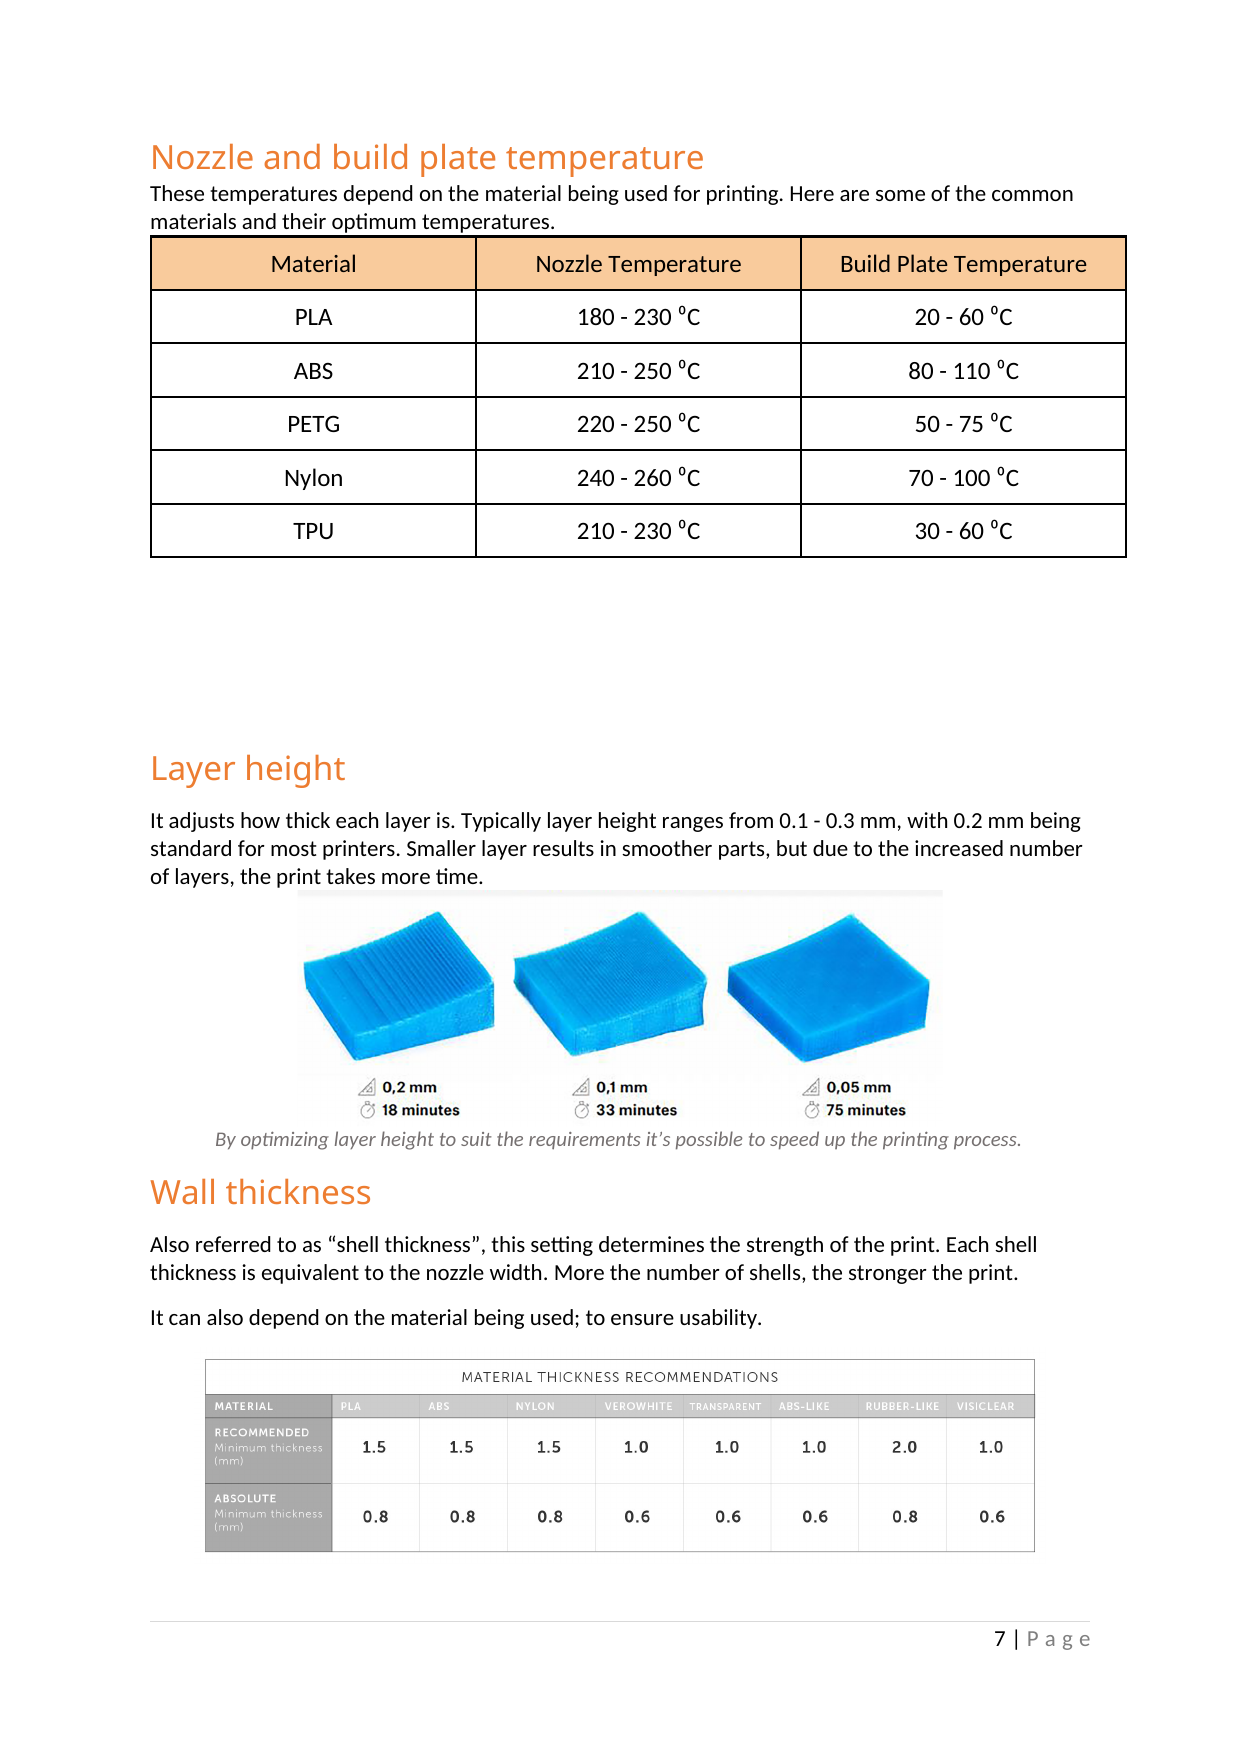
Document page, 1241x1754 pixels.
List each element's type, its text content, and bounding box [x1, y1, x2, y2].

table_cell 240 - 260 ⁰C [477, 451, 800, 503]
table_cell 80 - 110 ⁰C [802, 344, 1125, 396]
text Also referred to as “shell thickness”, this setting determines the strength of the print. Each shell thickness is equivalent to the nozzle width. More the number of shells, the stronger the print. [150, 1231, 1090, 1287]
table_cell TPU [152, 505, 475, 556]
table_cell 210 - 250 ⁰C [477, 344, 800, 396]
text Layer height [150, 744, 1090, 790]
table_cell ABS [152, 344, 475, 396]
table_cell PLA [152, 291, 475, 342]
table_cell 180 - 230 ⁰C [477, 291, 800, 342]
table_cell Nylon [152, 451, 475, 503]
table_cell 220 - 250 ⁰C [477, 398, 800, 449]
table_header Material [152, 238, 475, 289]
table_cell 50 - 75 ⁰C [802, 398, 1125, 449]
text It adjusts how thick each layer is. Typically layer height ranges from 0.1 - 0.3 mm, with 0.2 mm being standard for most printers. Smaller layer results in smoother parts, but due to the increased number of layers, the print takes more time. [150, 806, 1090, 891]
table_cell 210 - 230 ⁰C [477, 505, 800, 556]
table_cell 30 - 60 ⁰C [802, 505, 1125, 556]
text It can also depend on the material being used; to ensure usability. [150, 1303, 1090, 1331]
table_header Build Plate Temperature [802, 238, 1125, 289]
picture [194, 1347, 1046, 1564]
table_cell 70 - 100 ⁰C [802, 451, 1125, 503]
table_cell PETG [152, 398, 475, 449]
table_header Nozzle Temperature [477, 238, 800, 289]
picture [297, 890, 943, 1127]
text By optimizing layer height to suit the requirements it’s possible to speed up the printing process. [150, 1126, 1090, 1152]
text Nozzle and build plate temperature [150, 134, 1090, 179]
text Wall thickness [150, 1168, 1090, 1214]
text These temperatures depend on the material being used for printing. Here are some of the common materials and their optimum temperatures. [150, 179, 1090, 235]
table_cell 20 - 60 ⁰C [802, 291, 1125, 342]
